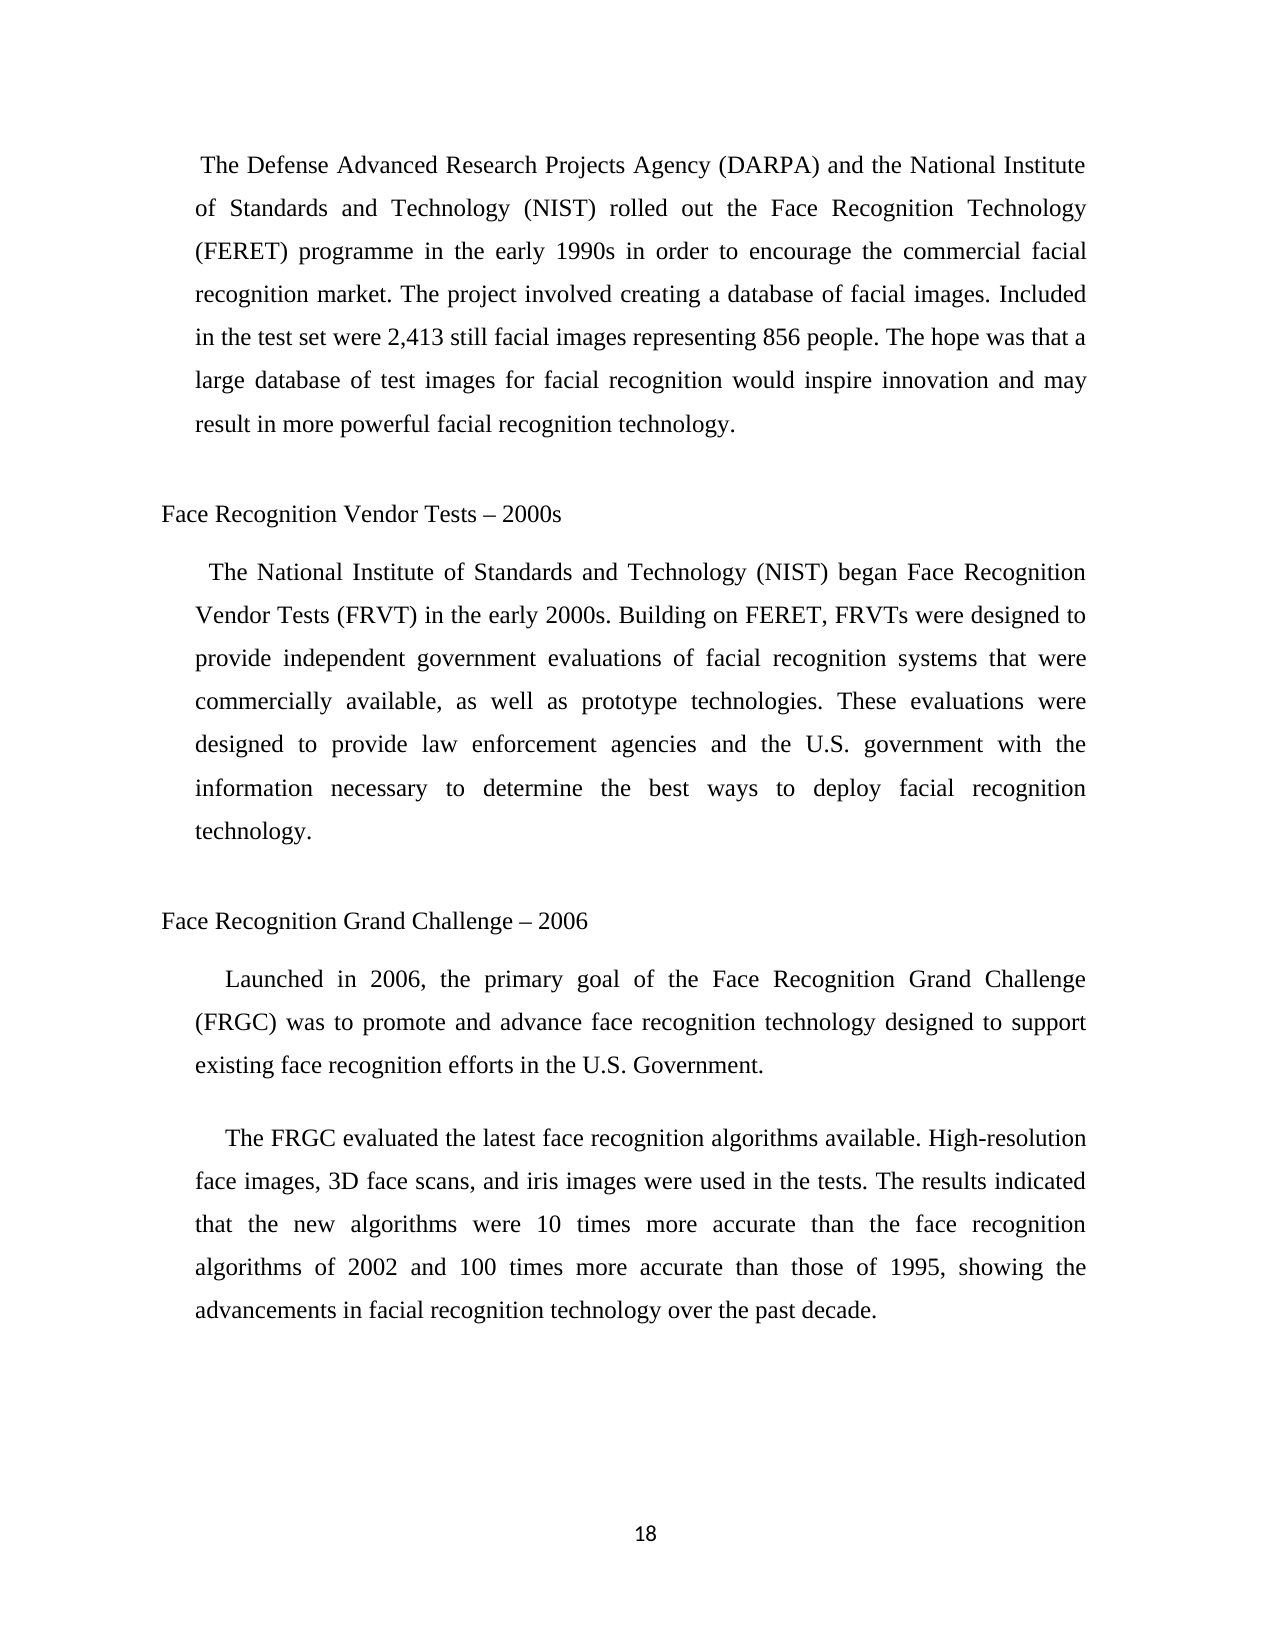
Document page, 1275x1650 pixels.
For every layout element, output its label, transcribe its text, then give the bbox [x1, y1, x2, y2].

text Launched in 2006, the primary goal of the Face Recognition Grand Challenge (FRGC) was to promote and advance face recognition technology designed to support existing face recognition efforts in the U.S. Government. [161, 964, 1087, 1079]
text The Defense Advanced Research Projects Agency (DARPA) and the National Institute of Standards and Technology (NIST) rolled out the Face Recognition Technology (FERET) programme in the early 1990s in order to encourage the commercial facial recognition market. The project involved creating a database of facial images. Included in the test set were 2,413 still facial images representing 856 people. The hope was that a large database of test images for facial recognition would inspire innovation and may result in more powerful facial recognition technology. [161, 150, 1087, 437]
subtitle Face Recognition Grand Challenge – 2006 [161, 888, 1087, 935]
text The National Institute of Standards and Technology (NIST) began Face Recognition Vendor Tests (FRVT) in the early 2000s. Building on FERET, FRVTs were designed to provide independent government evaluations of facial recognition systems that were commercially available, as well as prototype technologies. These evaluations were designed to provide law enforcement agencies and the U.S. government with the information necessary to determine the best ways to deploy facial recognition technology. [161, 557, 1087, 844]
subtitle Face Recognition Vendor Tests – 2000s [161, 481, 1087, 528]
text The FRGC evaluated the latest face recognition algorithms available. High-resolution face images, 3D face scans, and iris images were used in the tests. The results indicated that the new algorithms were 10 times more accurate than the face recognition algorithms of 2002 and 100 times more accurate than those of 1995, showing the advancements in facial recognition technology over the past decade. [161, 1123, 1087, 1324]
